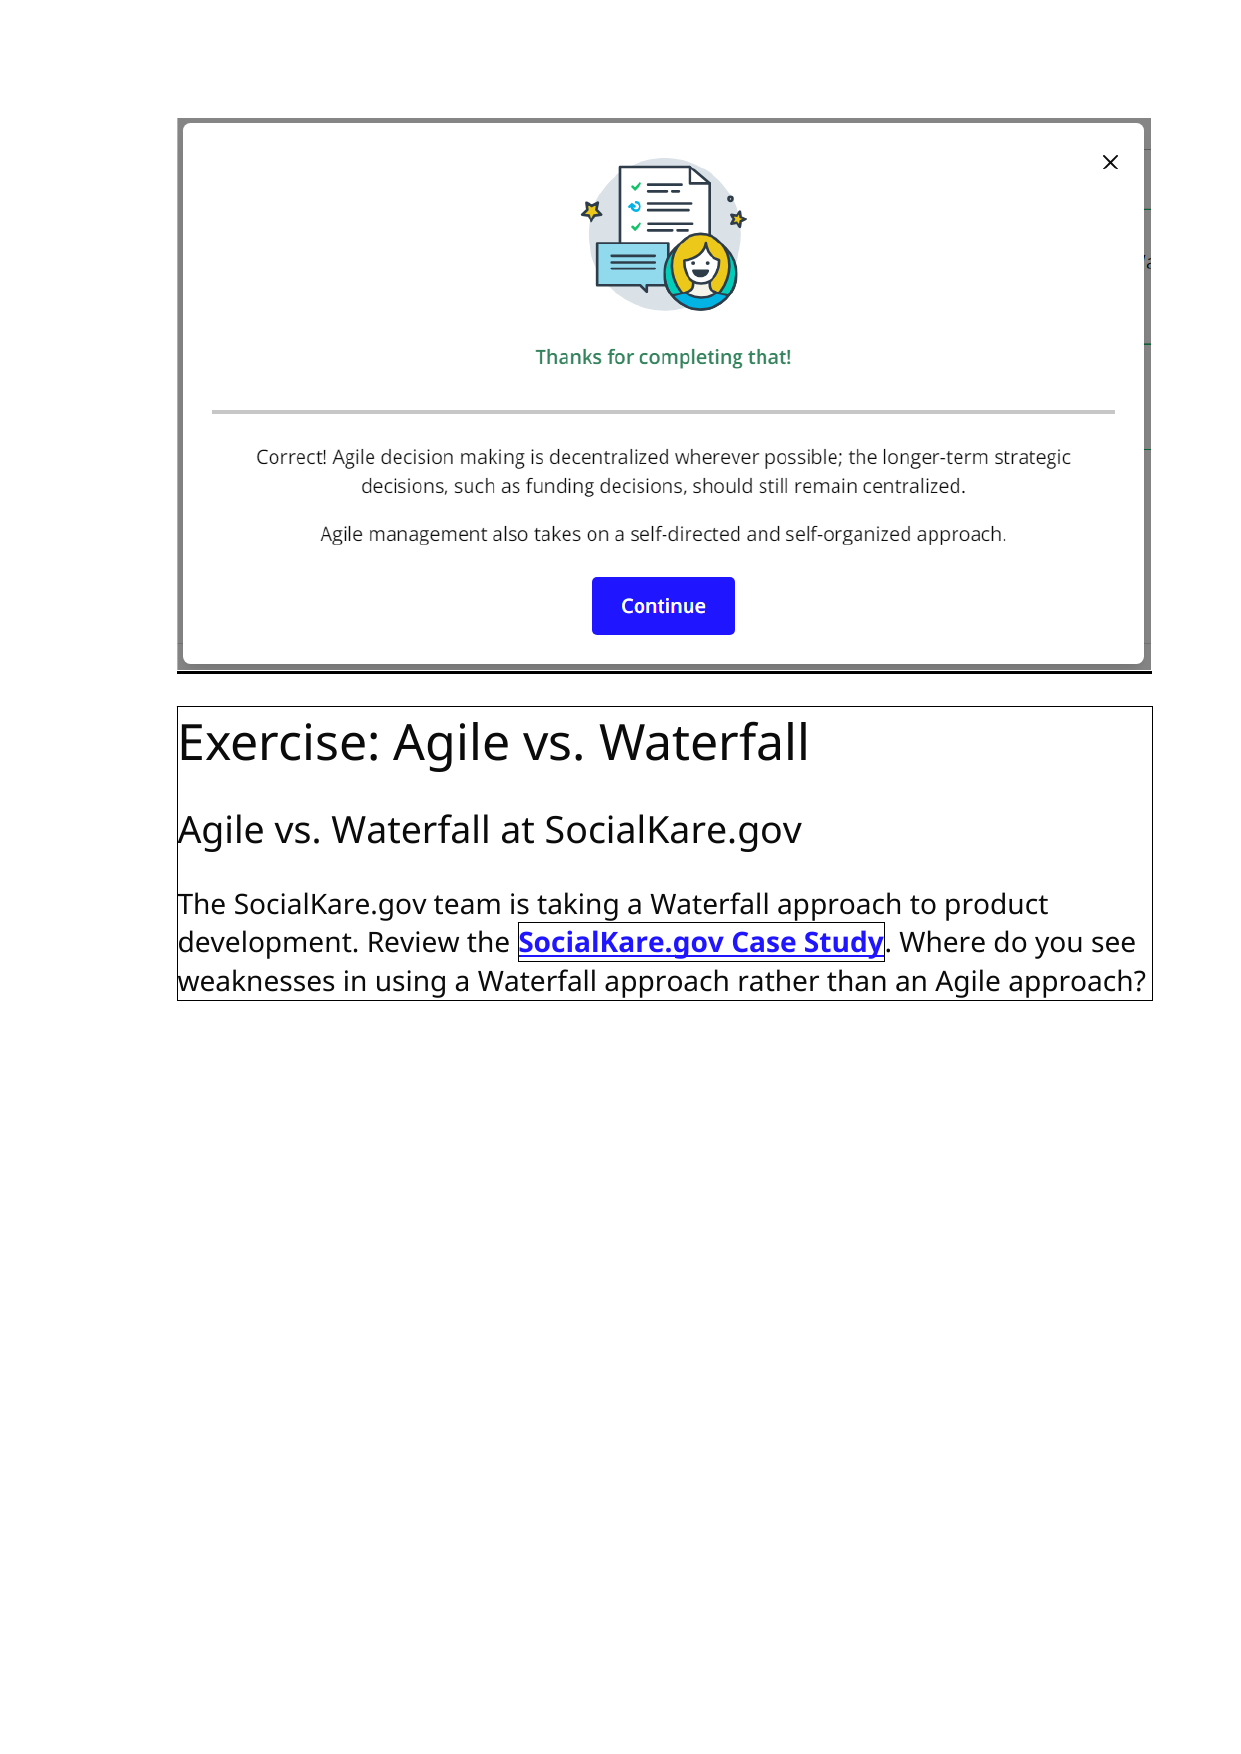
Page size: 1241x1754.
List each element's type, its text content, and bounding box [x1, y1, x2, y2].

picture [177, 118, 1151, 670]
text The SocialKare.gov team is taking a Waterfall approach to product development. Review the SocialKare.gov Case Study. Where do you see weaknesses in using a Waterfall approach rather than an Agile approach? [178, 883, 1152, 1000]
subtitle Exercise: Agile vs. Waterfall [178, 707, 1152, 774]
subtitle Agile vs. Waterfall at SocialKare.gov [178, 803, 1152, 855]
